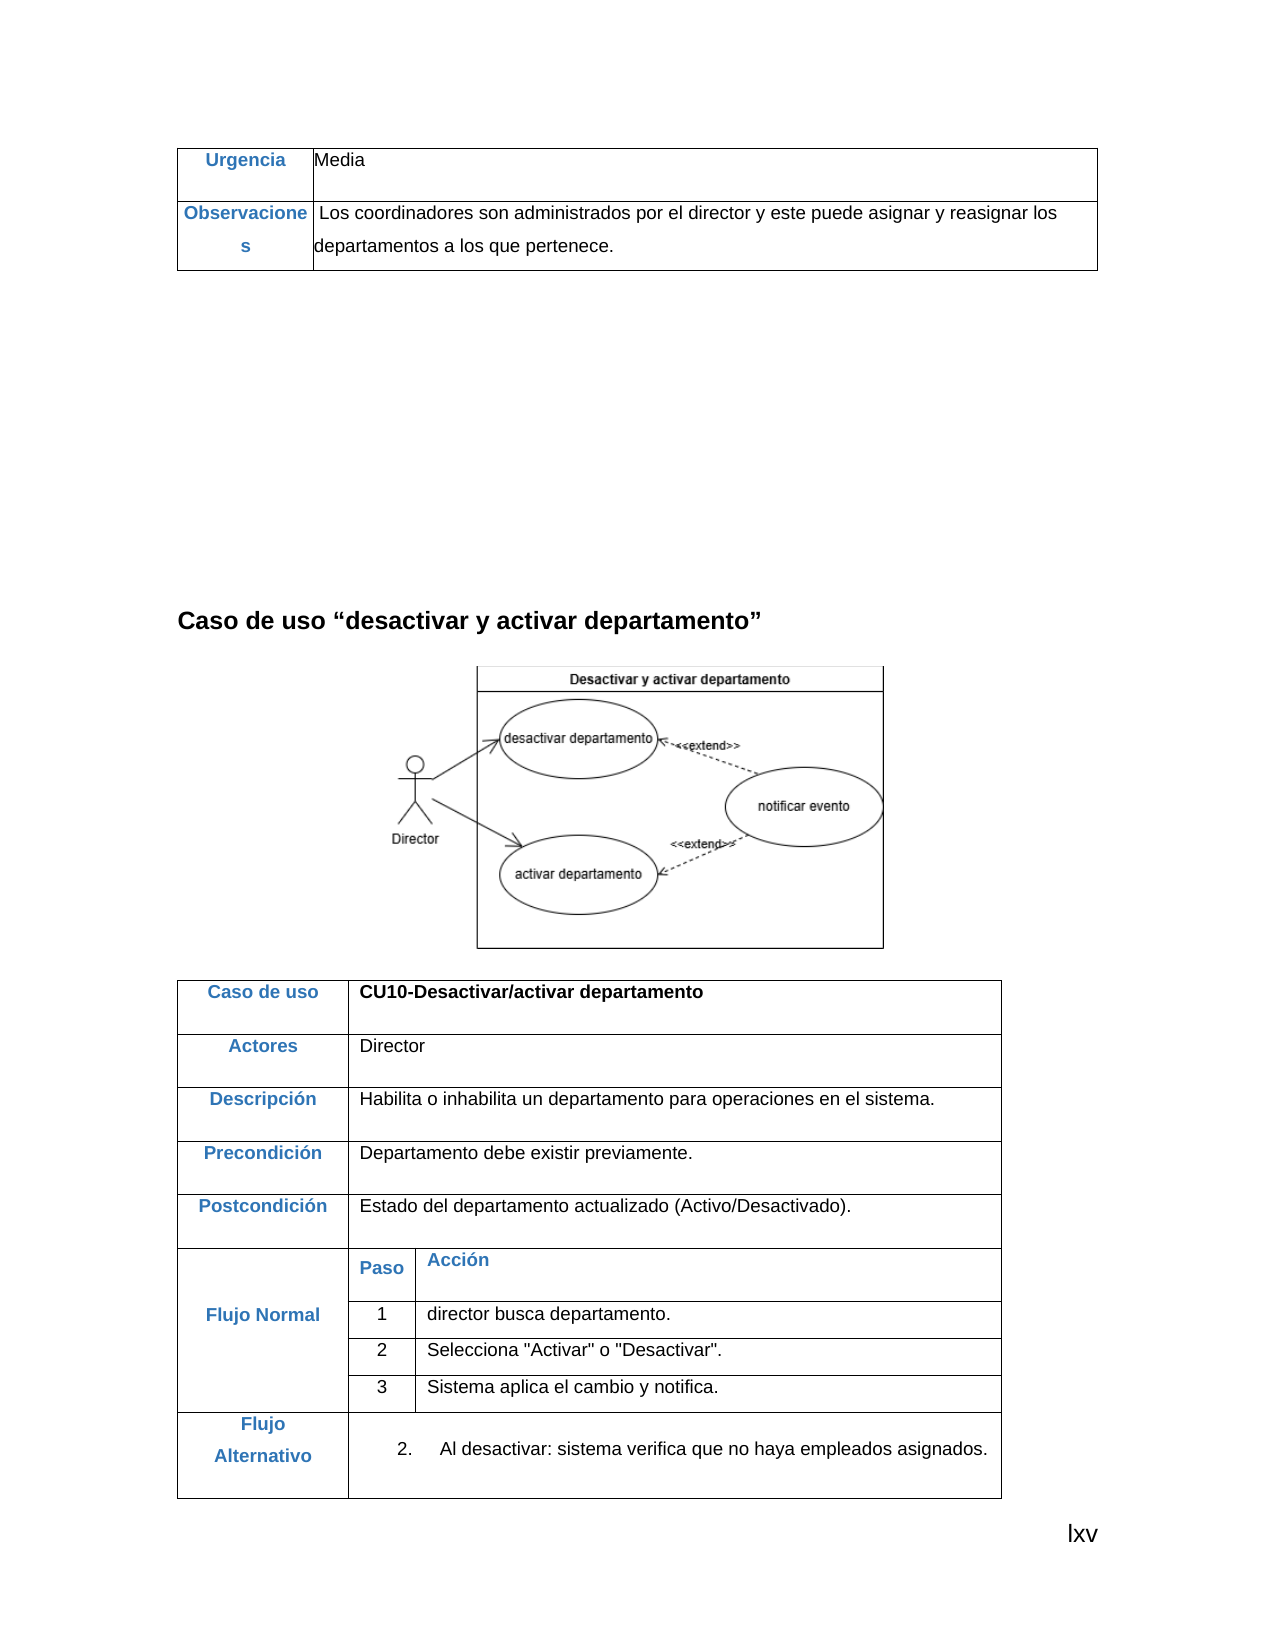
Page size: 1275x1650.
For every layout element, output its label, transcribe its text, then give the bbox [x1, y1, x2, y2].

table_cell Acción [416, 1249, 1001, 1301]
table_cell 3 [349, 1376, 415, 1412]
table_cell Media [314, 149, 1097, 201]
table_cell Descripción [178, 1088, 348, 1141]
table_cell Postcondición [178, 1195, 348, 1248]
table_cell Precondición [178, 1142, 348, 1194]
table_header Caso de uso [178, 981, 348, 1033]
table_cell Paso [349, 1249, 415, 1301]
table_cell Flujo Normal [178, 1249, 348, 1412]
table_cell 2 [349, 1339, 415, 1375]
picture [391, 666, 884, 949]
table_cell Al desactivar: sistema verifica que no haya empleados asignados. [349, 1413, 1001, 1498]
table_cell Selecciona "Activar" o "Desactivar". [416, 1339, 1001, 1375]
table_cell Los coordinadores son administrados por el director y este puede asignar y reasignar los departamentos a los que pertenece. [314, 202, 1097, 270]
table_cell Flujo Alternativo [178, 1413, 348, 1498]
table_cell Habilita o inhabilita un departamento para operaciones en el sistema. [349, 1088, 1001, 1141]
table_header CU10-Desactivar/activar departamento [349, 981, 1001, 1033]
table_cell Director [349, 1035, 1001, 1087]
table_cell 1 [349, 1302, 415, 1338]
table_cell Sistema aplica el cambio y notifica. [416, 1376, 1001, 1412]
table_cell Actores [178, 1035, 348, 1087]
table_cell director busca departamento. [416, 1302, 1001, 1338]
table_cell Estado del departamento actualizado (Activo/Desactivado). [349, 1195, 1001, 1248]
table_cell Urgencia [178, 149, 313, 201]
table_cell Departamento debe existir previamente. [349, 1142, 1001, 1194]
text Caso de uso “desactivar y activar departamento” [177, 606, 1098, 635]
table_cell Observaciones [178, 202, 313, 270]
